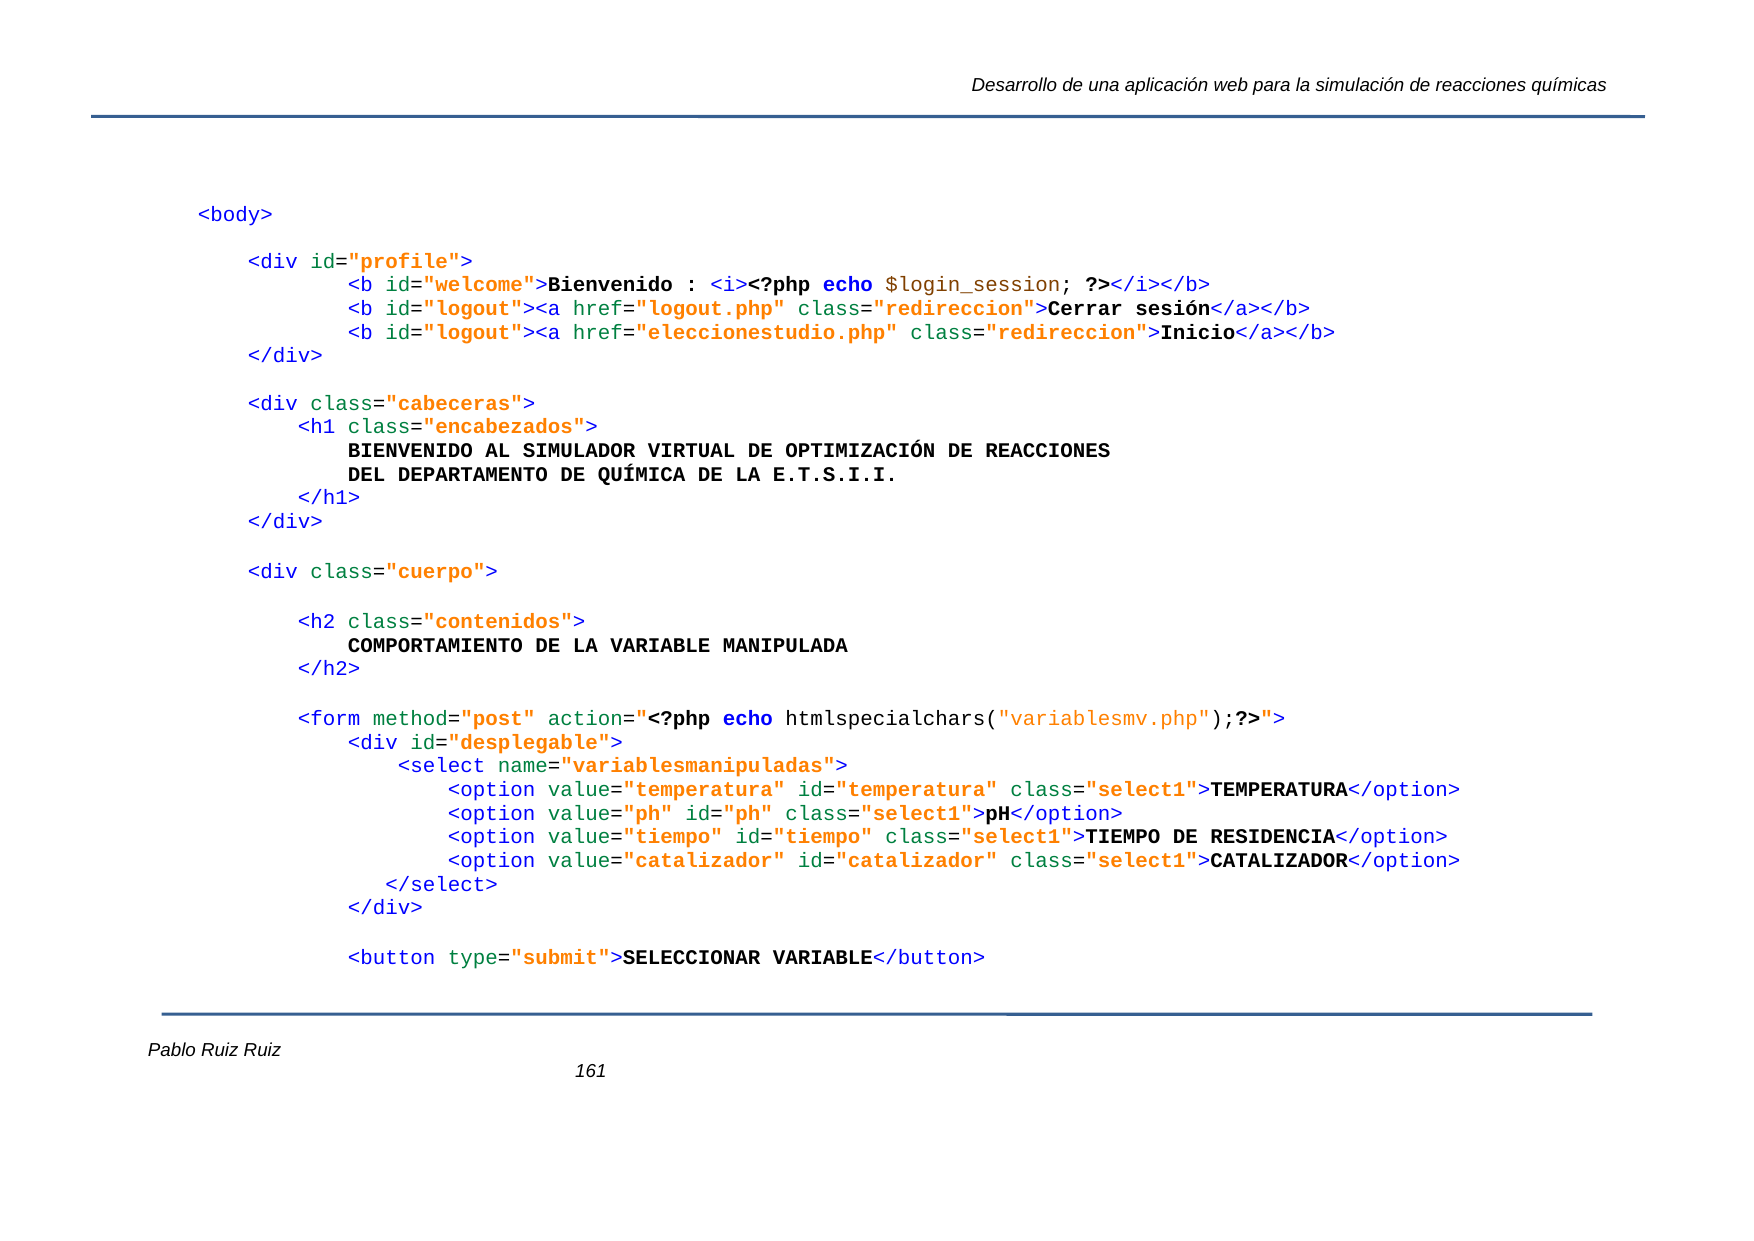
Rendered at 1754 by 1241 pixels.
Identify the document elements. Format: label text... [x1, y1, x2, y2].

text <div class="cuerpo"> [148, 561, 1606, 584]
text <button type="submit">SELECCIONAR VARIABLE</button> [148, 947, 1606, 971]
text <option value="ph" id="ph" class="select1">pH</option> [148, 803, 1606, 826]
text <div id="profile"> [148, 251, 1606, 274]
text <option value="temperatura" id="temperatura" class="select1">TEMPERATURA</option> [148, 779, 1606, 803]
text <div id="desplegable"> [148, 732, 1606, 756]
text <div class="cabeceras"> [148, 393, 1606, 416]
text <form method="post" action="<?php echo htmlspecialchars("variablesmv.php");?>"> [148, 708, 1606, 732]
text <b id="welcome">Bienvenido : <i><?php echo $login_session; ?></i></b> [148, 274, 1606, 298]
text </h1> [148, 487, 1606, 511]
text DEL DEPARTAMENTO DE QUÍMICA DE LA E.T.S.I.I. [148, 464, 1606, 487]
text <b id="logout"><a href="logout.php" class="redireccion">Cerrar sesión</a></b> [148, 298, 1606, 322]
text <option value="tiempo" id="tiempo" class="select1">TIEMPO DE RESIDENCIA</option> [148, 826, 1606, 850]
text <h2 class="contenidos"> [148, 611, 1606, 634]
text <select name="variablesmanipuladas"> [148, 756, 1606, 779]
text </h2> [148, 658, 1606, 682]
text <b id="logout"><a href="eleccionestudio.php" class="redireccion">Inicio</a></b> [148, 322, 1606, 345]
text </div> [148, 511, 1606, 534]
text COMPORTAMIENTO DE LA VARIABLE MANIPULADA [148, 634, 1606, 658]
text </select> [148, 874, 1606, 897]
text BIENVENIDO AL SIMULADOR VIRTUAL DE OPTIMIZACIÓN DE REACCIONES [148, 440, 1606, 464]
text </div> [148, 897, 1606, 921]
text </div> [148, 345, 1606, 369]
text <body> [148, 203, 1606, 227]
text <option value="catalizador" id="catalizador" class="select1">CATALIZADOR</option> [148, 850, 1606, 874]
text <h1 class="encabezados"> [148, 416, 1606, 440]
